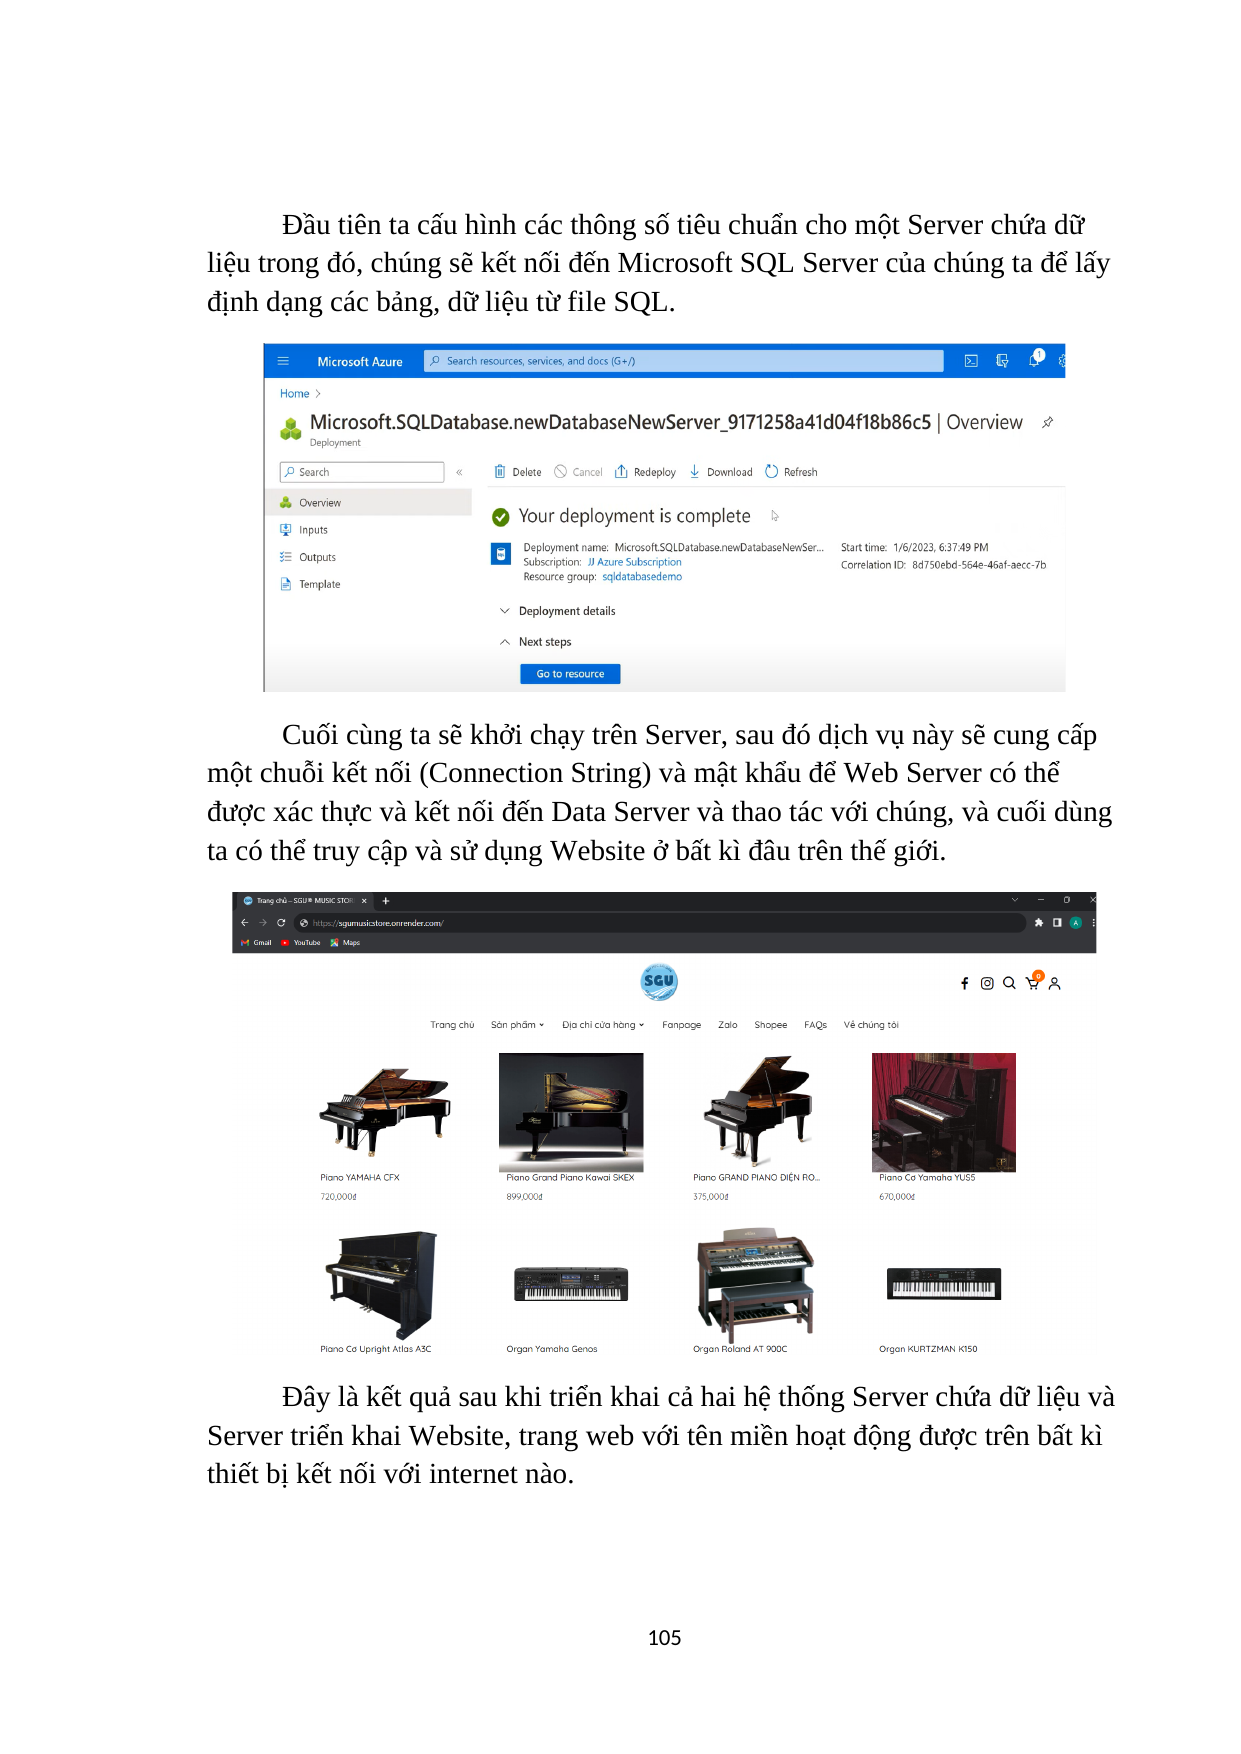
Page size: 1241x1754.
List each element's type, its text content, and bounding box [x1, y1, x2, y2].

text Đầu tiên ta cấu hình các thông số tiêu chuẩn cho một Server chứa dữ liệu trong đó, chúng sẽ kết nối đến Microsoft SQL Server của chúng ta để lấy định dạng các bảng, dữ liệu từ file SQL. [207, 207, 1122, 317]
picture [263, 343, 1066, 692]
picture [232, 892, 1097, 1355]
text Cuối cùng ta sẽ khởi chạy trên Server, sau đó dịch vụ này sẽ cung cấp một chuỗi kết nối (Connection String) và mật khẩu để Web Server có thể được xác thực và kết nối đến Data Server và thao tác với chúng, và cuối dùng ta có thể truy cập và sử dụng Website ở bất kì đâu trên thế giới. [207, 717, 1122, 866]
text Đây là kết quả sau khi triển khai cả hai hệ thống Server chứa dữ liệu và Server triển khai Website, trang web với tên miền hoạt động được trên bất kì thiết bị kết nối với internet nào. [207, 1379, 1122, 1490]
